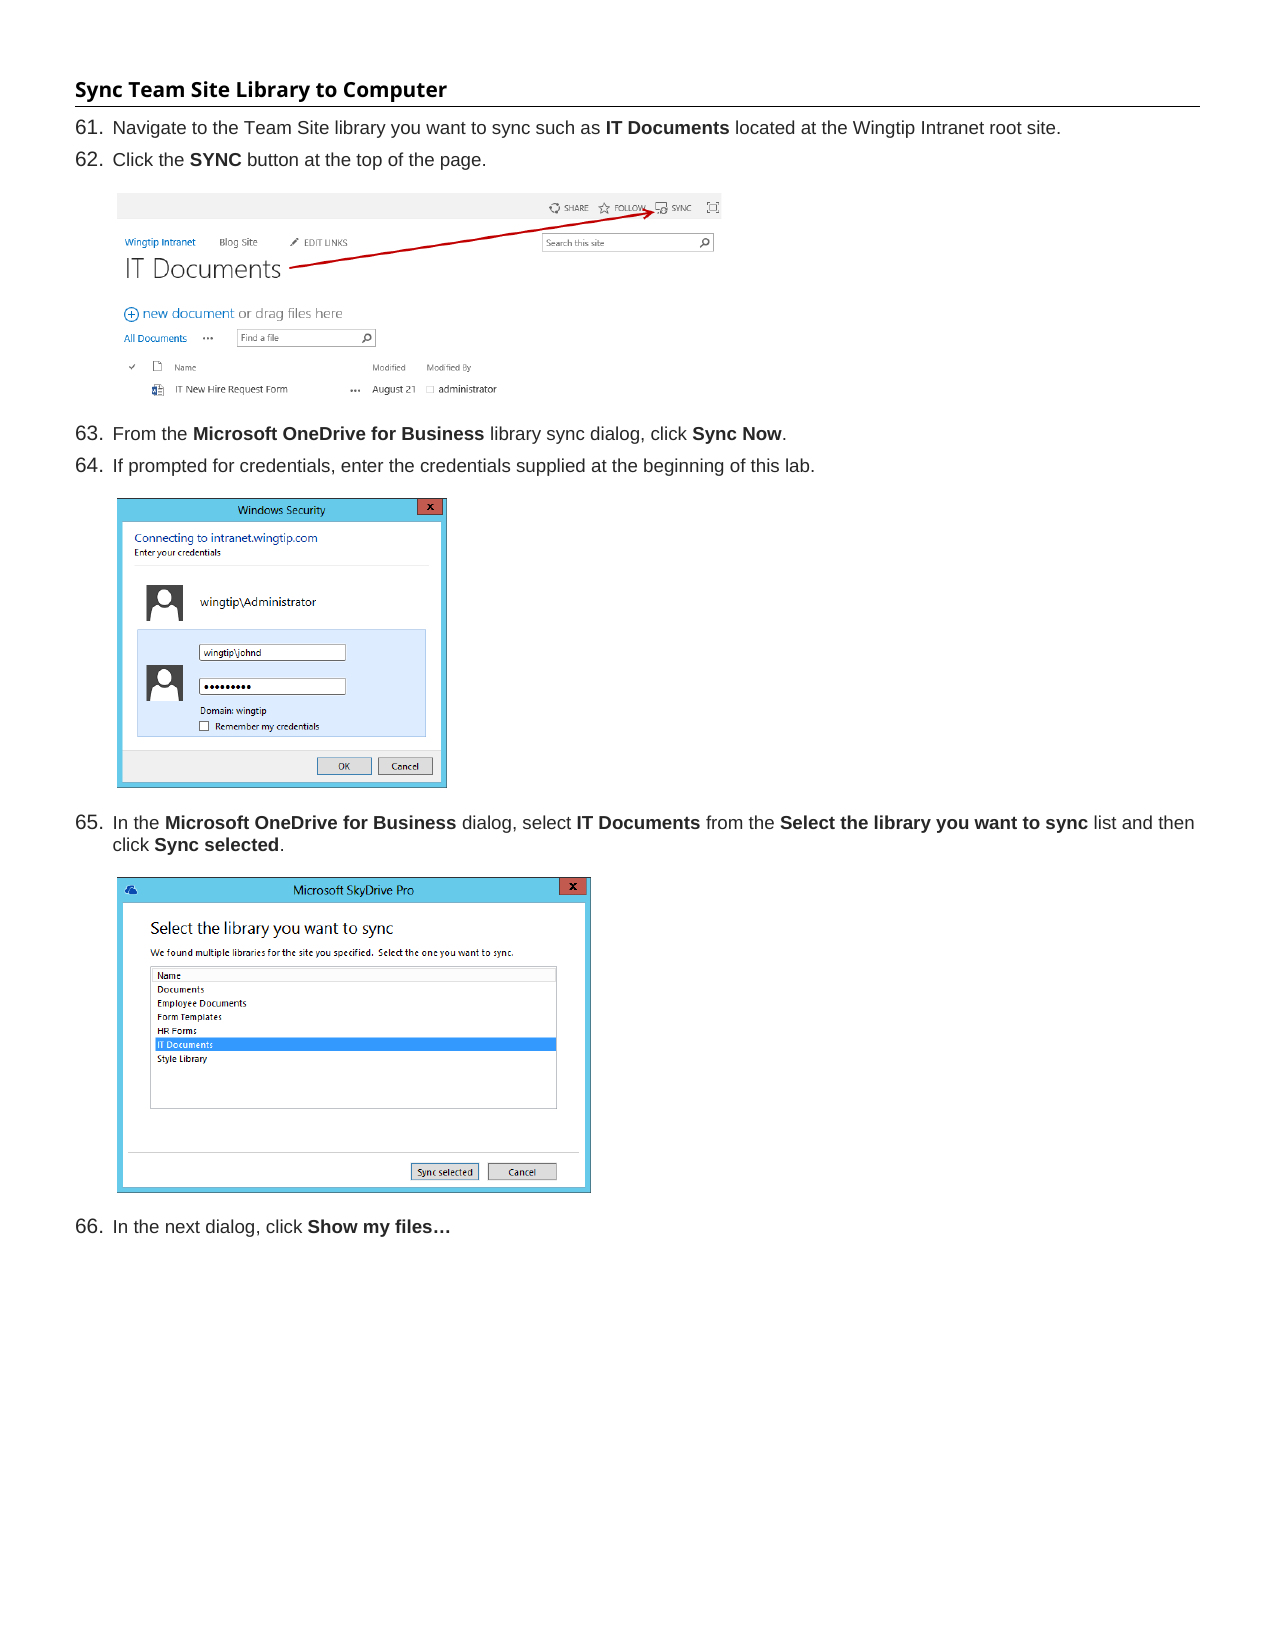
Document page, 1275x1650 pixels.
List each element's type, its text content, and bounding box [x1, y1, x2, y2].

text From the Microsoft OneDrive for Business library sync dialog, click Sync Now. [75, 420, 1200, 444]
text If prompted for credentials, enter the credentials supplied at the beginning of this lab. [75, 453, 1200, 477]
subtitle Sync Team Site Library to Computer [75, 75, 1200, 106]
picture [117, 877, 591, 1193]
text In the next dialog, click Show my files… [75, 1214, 1200, 1238]
picture [117, 193, 722, 399]
text Click the SYNC button at the top of the page. [75, 147, 1200, 171]
picture [117, 498, 447, 788]
text In the Microsoft OneDrive for Business dialog, select IT Documents from the Select the library you want to sync list and then click Sync selected. [75, 810, 1200, 855]
text Navigate to the Team Site library you want to sync such as IT Documents located at the Wingtip Intranet root site. [75, 115, 1200, 139]
